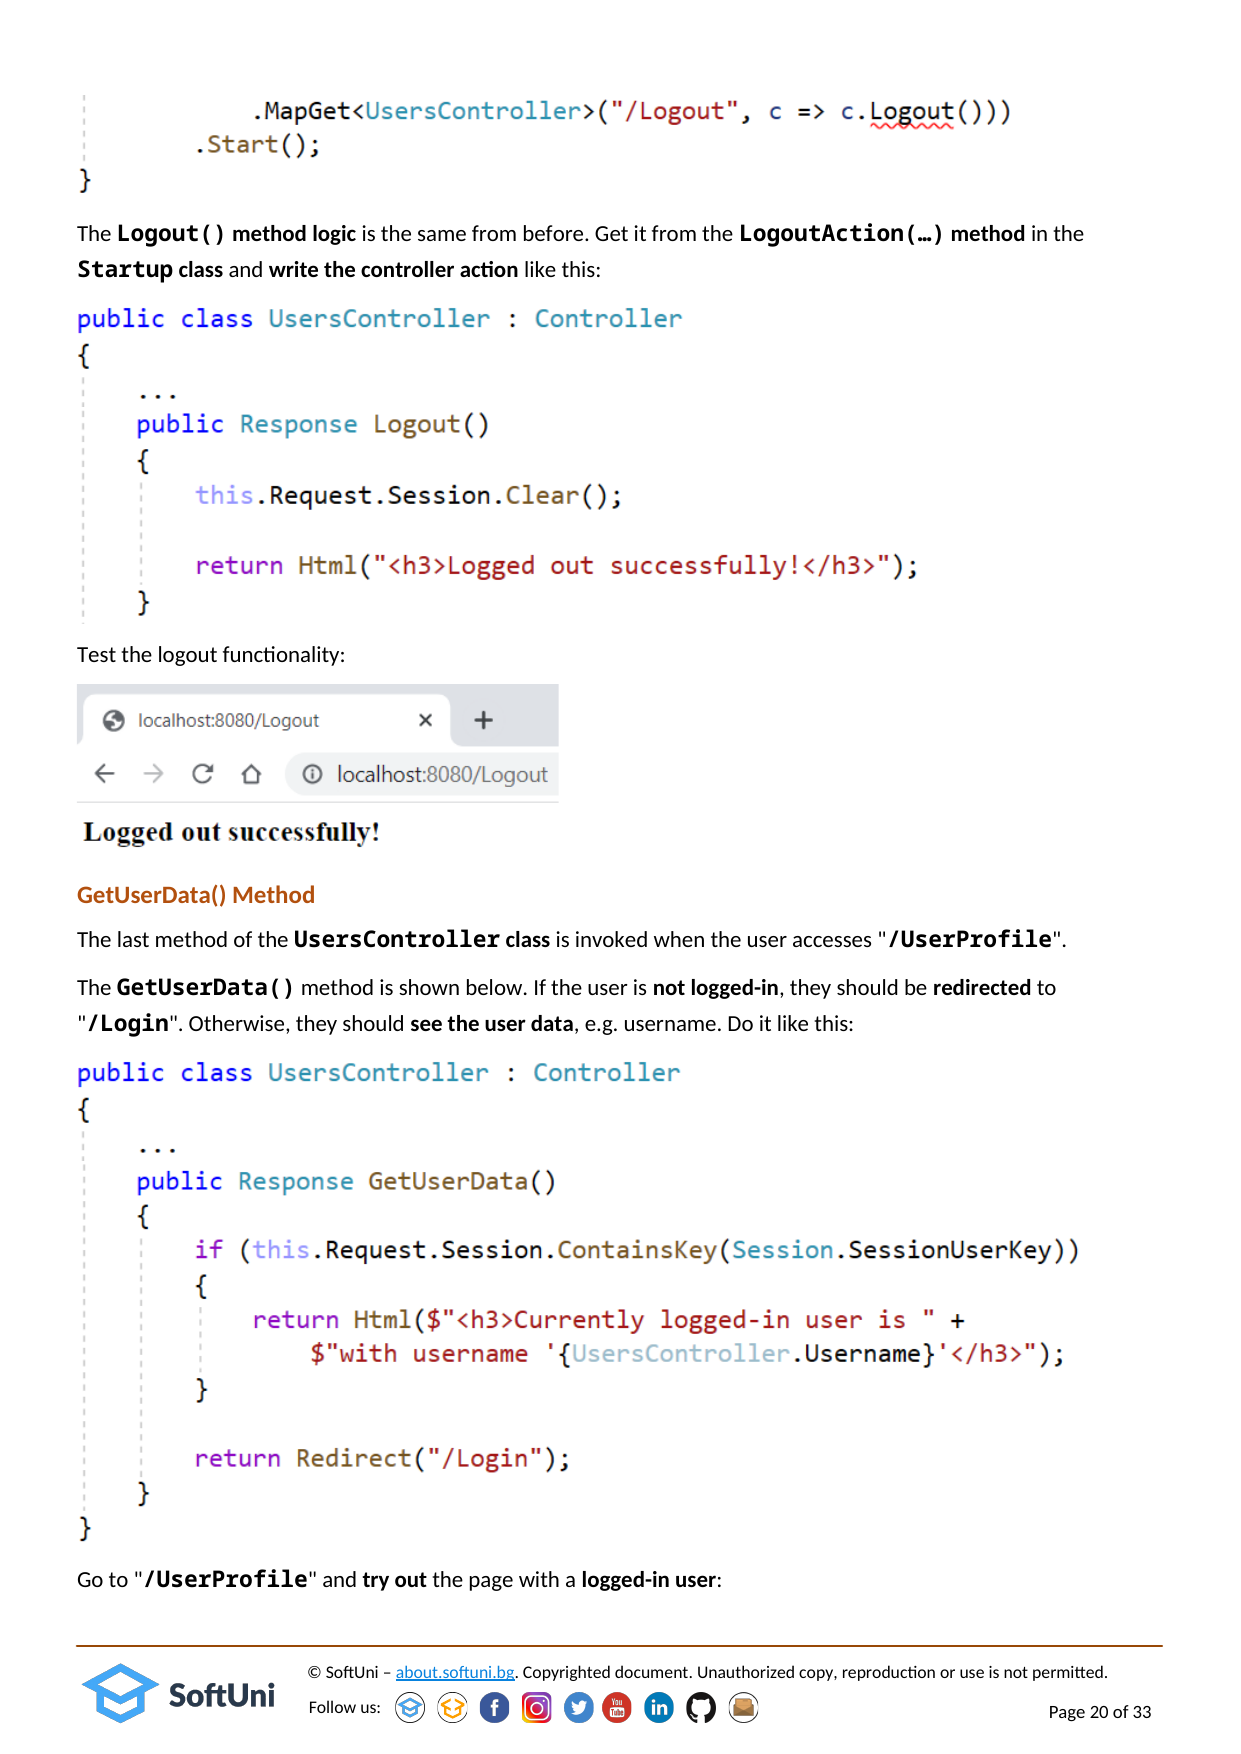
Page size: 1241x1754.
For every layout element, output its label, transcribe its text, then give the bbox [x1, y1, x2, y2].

picture [395, 1692, 425, 1723]
picture [686, 1692, 716, 1723]
picture [479, 1692, 510, 1723]
picture [602, 1692, 632, 1723]
text Go to "/UserProfile" and try out the page with a logged-in user: [77, 1563, 1163, 1594]
picture [658, 1705, 667, 1714]
picture [644, 1714, 653, 1723]
subtitle GetUserData() Method [77, 879, 1163, 910]
picture [728, 1692, 759, 1723]
picture [76, 1055, 685, 1161]
text The GetUserData() method is shown below. If the user is not logged-in, they should be redirected to "/Login". Otherwise, they should see the user data, e.g. username. Do it like this: [77, 971, 1163, 1038]
picture [665, 1692, 674, 1701]
picture [437, 1692, 468, 1723]
text Test the logout functionality: [77, 640, 1163, 668]
picture [76, 95, 1148, 201]
picture [75, 1658, 281, 1729]
picture [76, 684, 559, 863]
text The last method of the UsersController class is invoked when the user accesses "/UserProfile". [77, 923, 1163, 954]
picture [564, 1692, 594, 1723]
picture [644, 1692, 653, 1701]
picture [665, 1714, 674, 1723]
picture [76, 1164, 1083, 1547]
picture [76, 410, 921, 624]
picture [76, 301, 687, 407]
picture [522, 1692, 552, 1723]
text The Logout() method logic is the same from before. Get it from the LogoutAction(…) method in the Startup class and write the controller action like this: [77, 217, 1163, 284]
